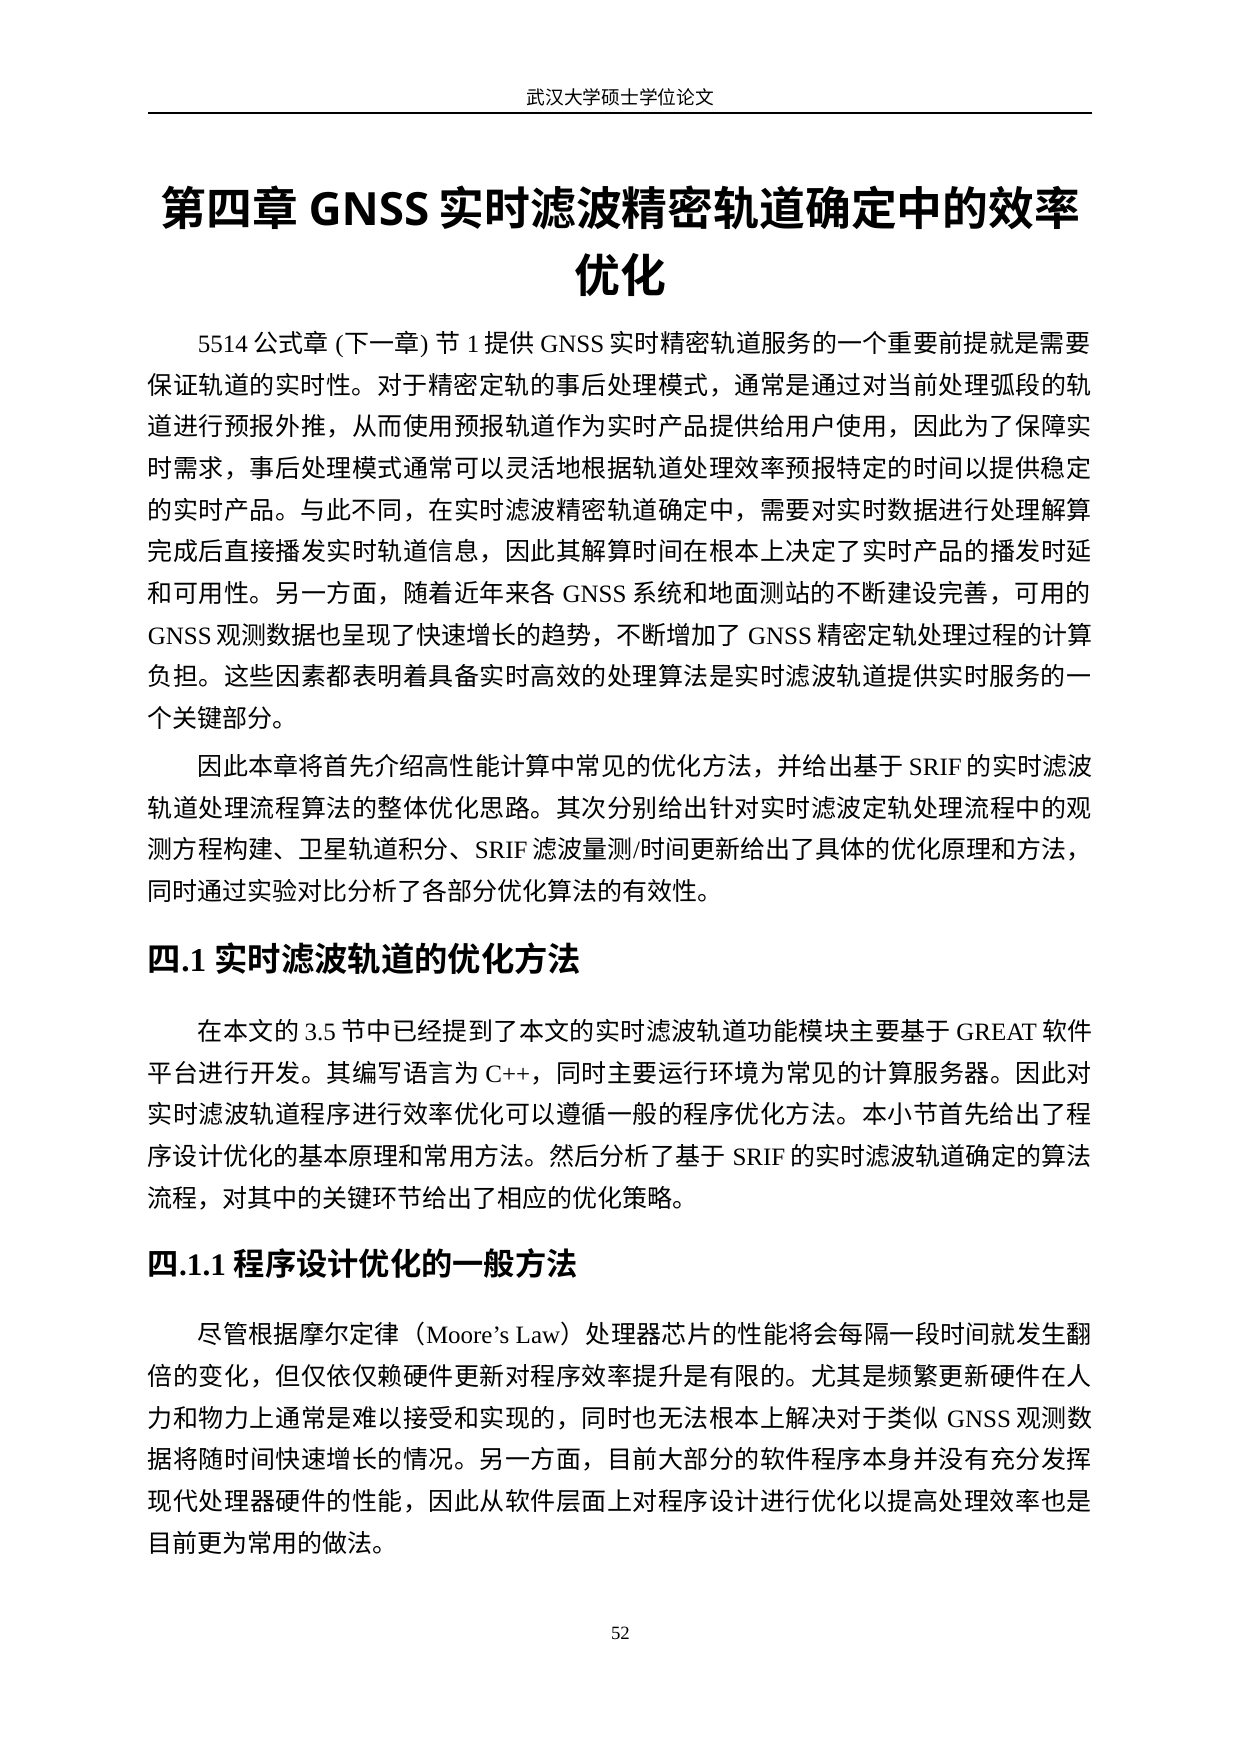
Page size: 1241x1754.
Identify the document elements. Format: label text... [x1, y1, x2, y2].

text 程序设计优化的一般方法 [148, 1239, 1092, 1284]
text 提供GNSS实时精密轨道服务的一个重要前提就是需要保证轨道的实时性。对于精密定轨的事后处理模式，通常是通过对当前处理弧段的轨道进行预报外推，从而使用预报轨道作为实时产品提供给用户使用，因此为了保障实时需求，事后处理模式通常可以灵活地根据轨道处理效率预报特定的时间以提供稳定的实时产品。与此不同，在实时滤波精密轨道确定中，需要对实时数据进行处理解算完成后直接播发实时轨道信息，因此其解算时间在根本上决定了实时产品的播发时延和可用性。另一方面，随着近年来各GNSS系统和地面测站的不断建设完善，可用的GNSS观测数据也呈现了快速增长的趋势，不断增加了GNSS精密定轨处理过程的计算负担。这些因素都表明着具备实时高效的处理算法是实时滤波轨道提供实时服务的一个关键部分。 [148, 318, 1092, 735]
subtitle GNSS实时滤波精密轨道确定中的效率优化 [148, 173, 1092, 306]
subtitle 实时滤波轨道的优化方法 [148, 933, 1092, 981]
text 因此本章将首先介绍高性能计算中常见的优化方法，并给出基于SRIF的实时滤波轨道处理流程算法的整体优化思路。其次分别给出针对实时滤波定轨处理流程中的观测方程构建、卫星轨道积分、SRIF滤波量测/时间更新给出了具体的优化原理和方法，同时通过实验对比分析了各部分优化算法的有效性。 [148, 741, 1092, 908]
text 尽管根据摩尔定律（Moore’s Law）处理器芯片的性能将会每隔一段时间就发生翻倍的变化，但仅依仅赖硬件更新对程序效率提升是有限的。尤其是频繁更新硬件在人力和物力上通常是难以接受和实现的，同时也无法根本上解决对于类似GNSS观测数据将随时间快速增长的情况。另一方面，目前大部分的软件程序本身并没有充分发挥现代处理器硬件的性能，因此从软件层面上对程序设计进行优化以提高处理效率也是目前更为常用的做法。 [148, 1309, 1092, 1559]
text 在本文的3.5节中已经提到了本文的实时滤波轨道功能模块主要基于GREAT软件平台进行开发。其编写语言为C++，同时主要运行环境为常见的计算服务器。因此对实时滤波轨道程序进行效率优化可以遵循一般的程序优化方法。本小节首先给出了程序设计优化的基本原理和常用方法。然后分析了基于SRIF的实时滤波轨道确定的算法流程，对其中的关键环节给出了相应的优化策略。 [148, 1006, 1092, 1214]
